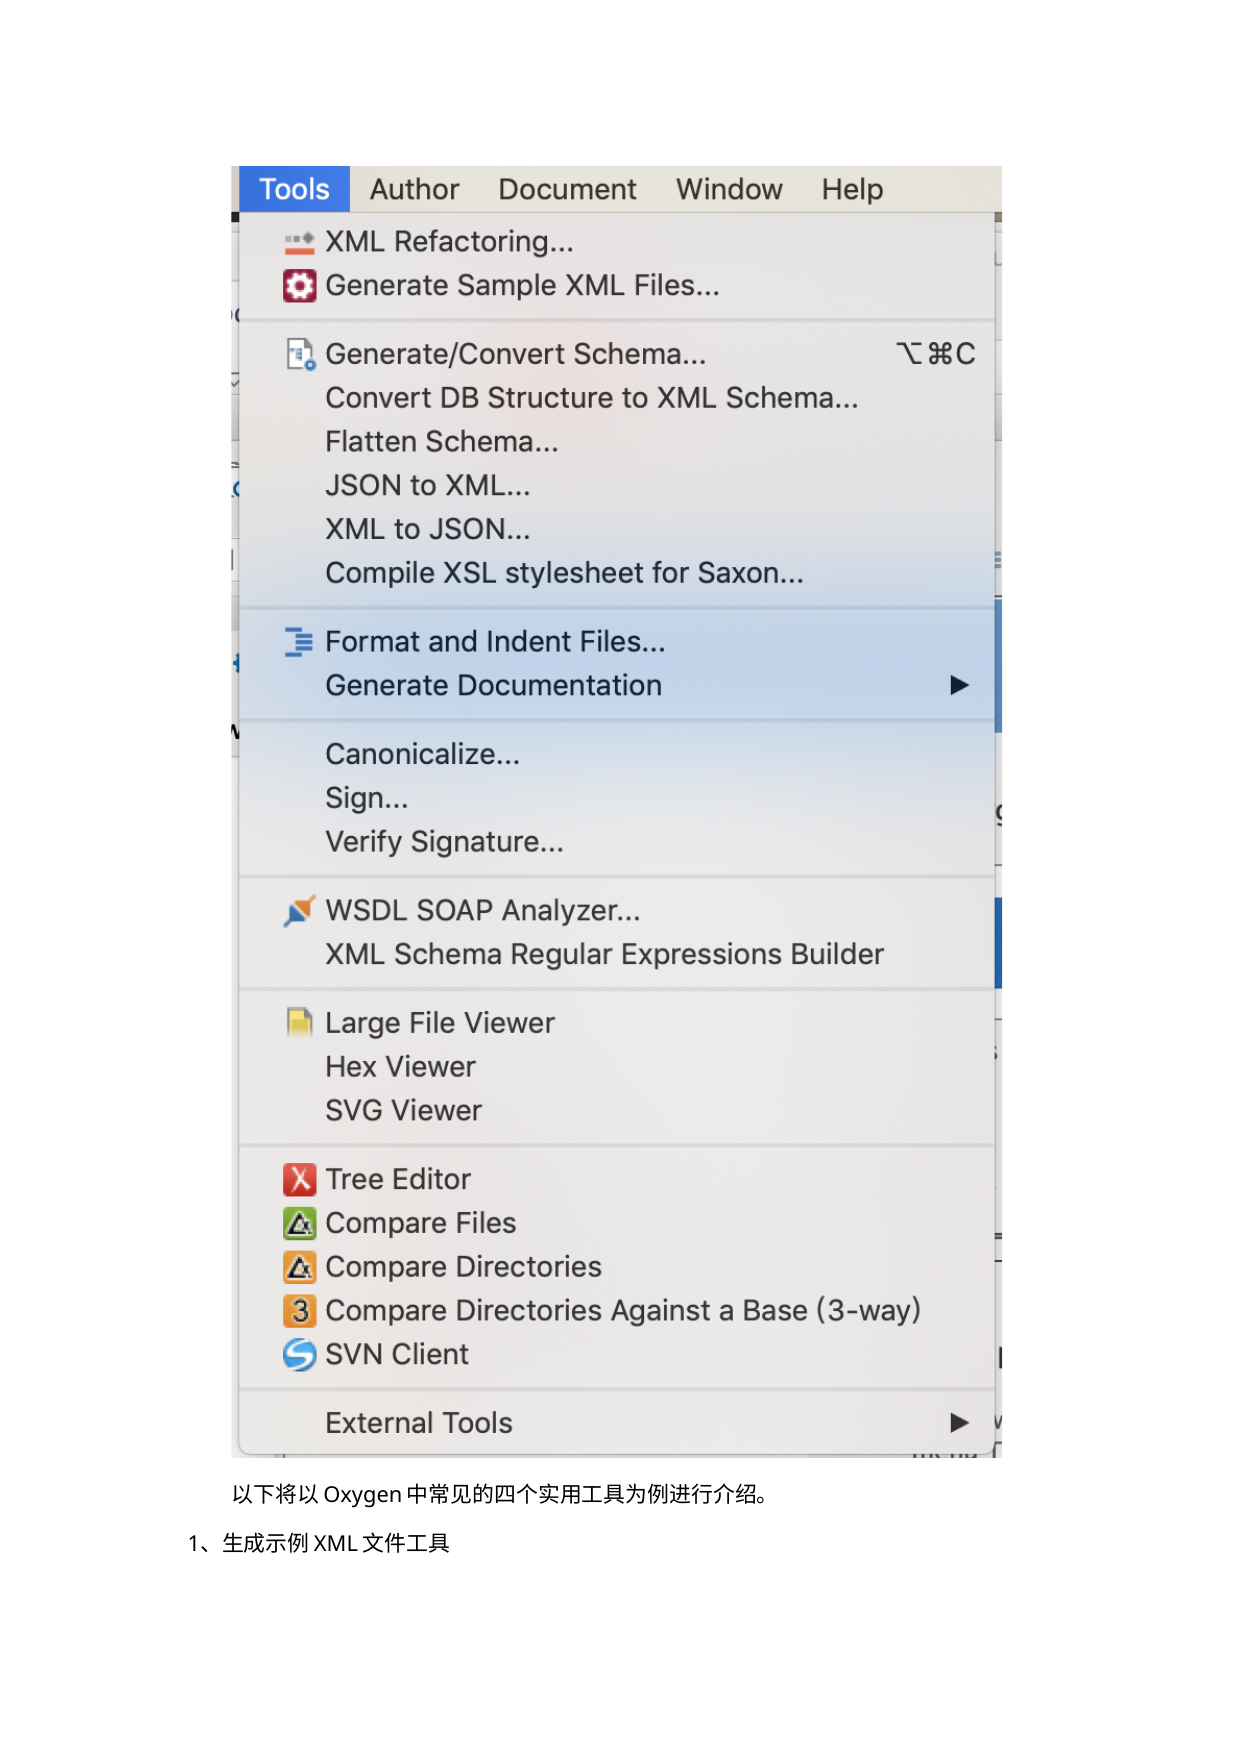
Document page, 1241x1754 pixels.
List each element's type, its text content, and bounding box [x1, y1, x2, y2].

picture [231, 166, 1003, 1458]
text 以下将以Oxygen中常见的四个实用工具为例进行介绍。 [187, 1477, 1053, 1509]
text 1、生成示例XML文件工具 [187, 1525, 1053, 1558]
